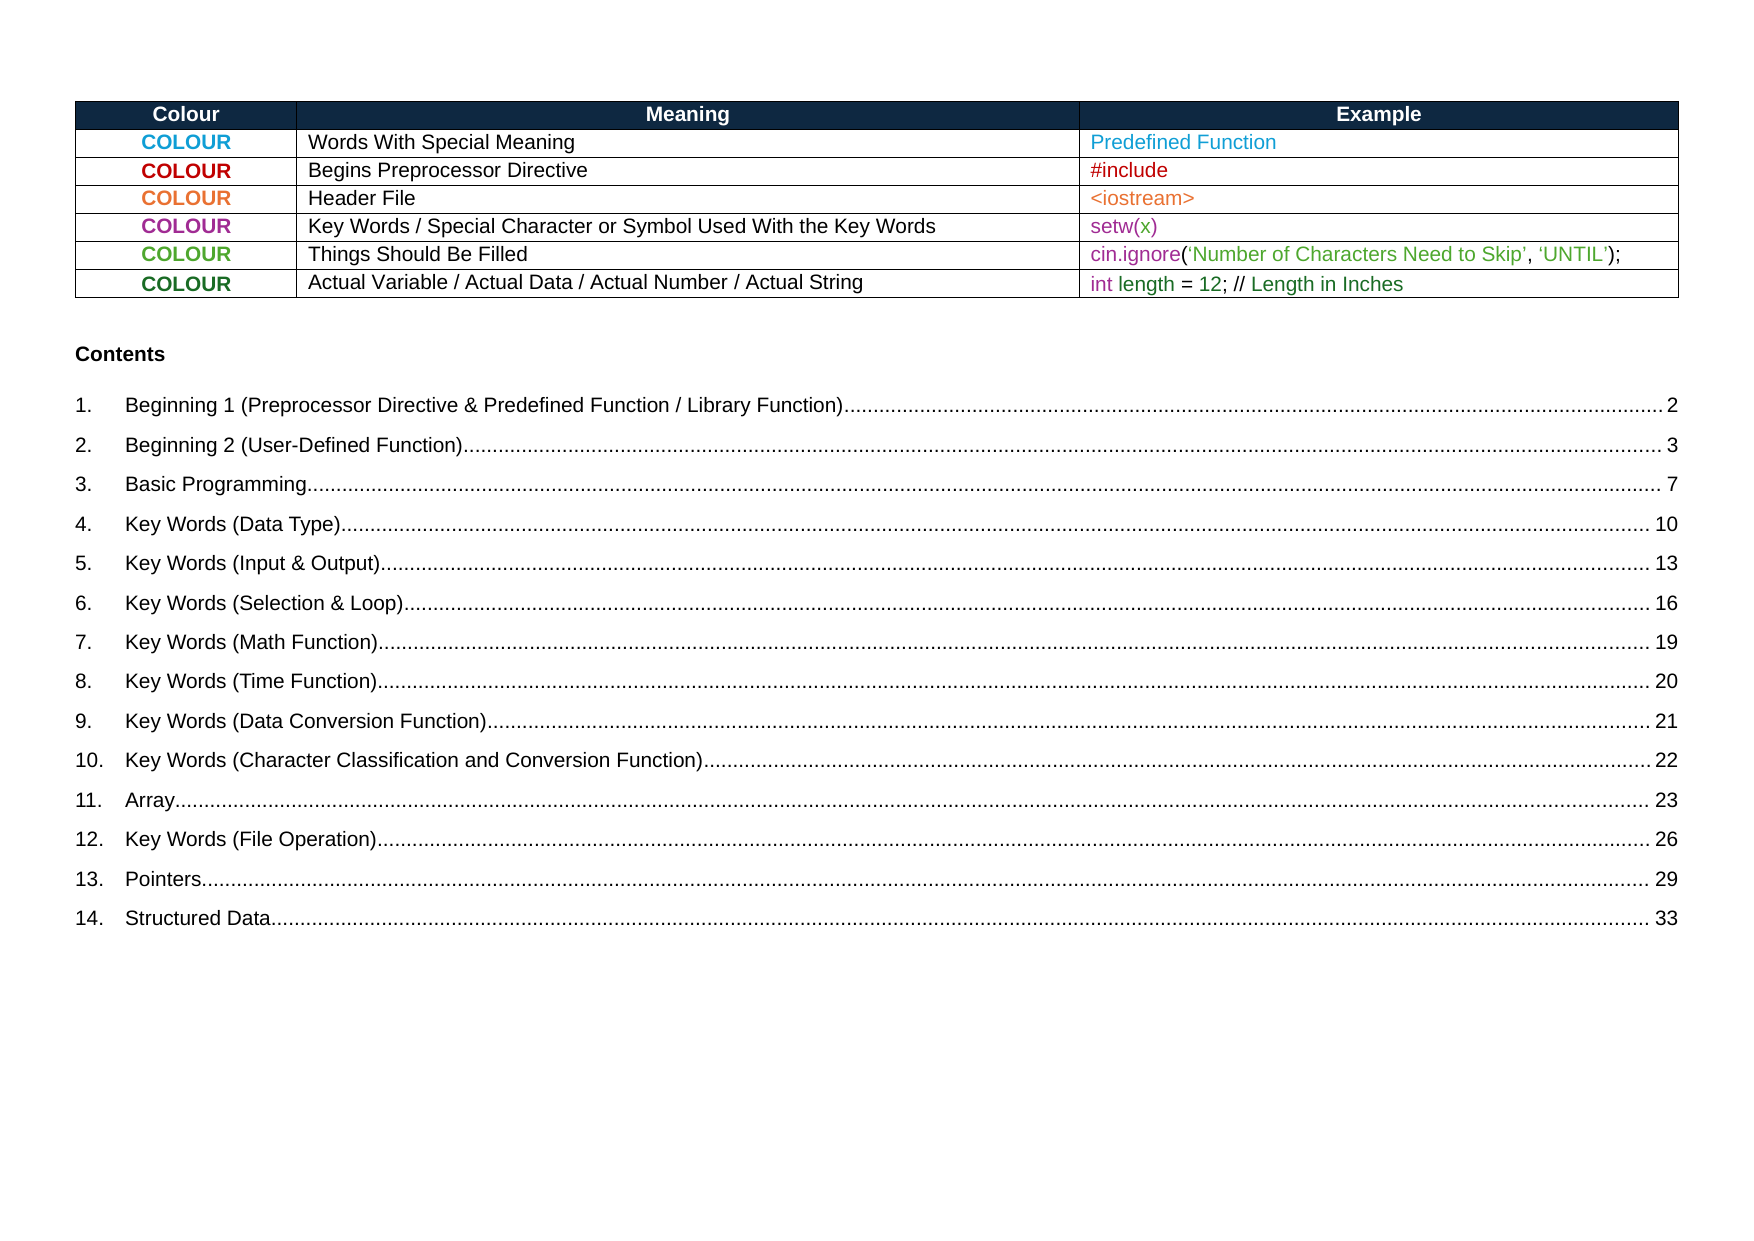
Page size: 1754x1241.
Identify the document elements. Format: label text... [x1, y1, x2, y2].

table_cell cin.ignore(‘Number of Characters Need to Skip’, ‘UNTIL’); [1080, 242, 1678, 269]
table_cell #include [1080, 158, 1678, 185]
table_header Meaning [297, 102, 1079, 129]
table_cell COLOUR [76, 158, 296, 185]
table_cell int length = 12; // Length in Inches [1080, 270, 1678, 297]
table_header Example [1080, 102, 1678, 129]
table_cell COLOUR [76, 130, 296, 157]
table_cell Header File [297, 186, 1079, 213]
table_cell Words With Special Meaning [297, 130, 1079, 157]
table_cell COLOUR [76, 186, 296, 213]
table_cell Things Should Be Filled [297, 242, 1079, 269]
table_cell Predefined Function [1080, 130, 1678, 157]
table_cell COLOUR [76, 270, 296, 297]
table_cell setw(x) [1080, 214, 1678, 241]
table_cell COLOUR [76, 242, 296, 269]
table_cell Key Words / Special Character or Symbol Used With the Key Words [297, 214, 1079, 241]
table_header Colour [76, 102, 296, 129]
table_cell <iostream> [1080, 186, 1678, 213]
table_cell Begins Preprocessor Directive [297, 158, 1079, 185]
table_cell COLOUR [76, 214, 296, 241]
table_cell Actual Variable / Actual Data / Actual Number / Actual String [297, 270, 1079, 297]
